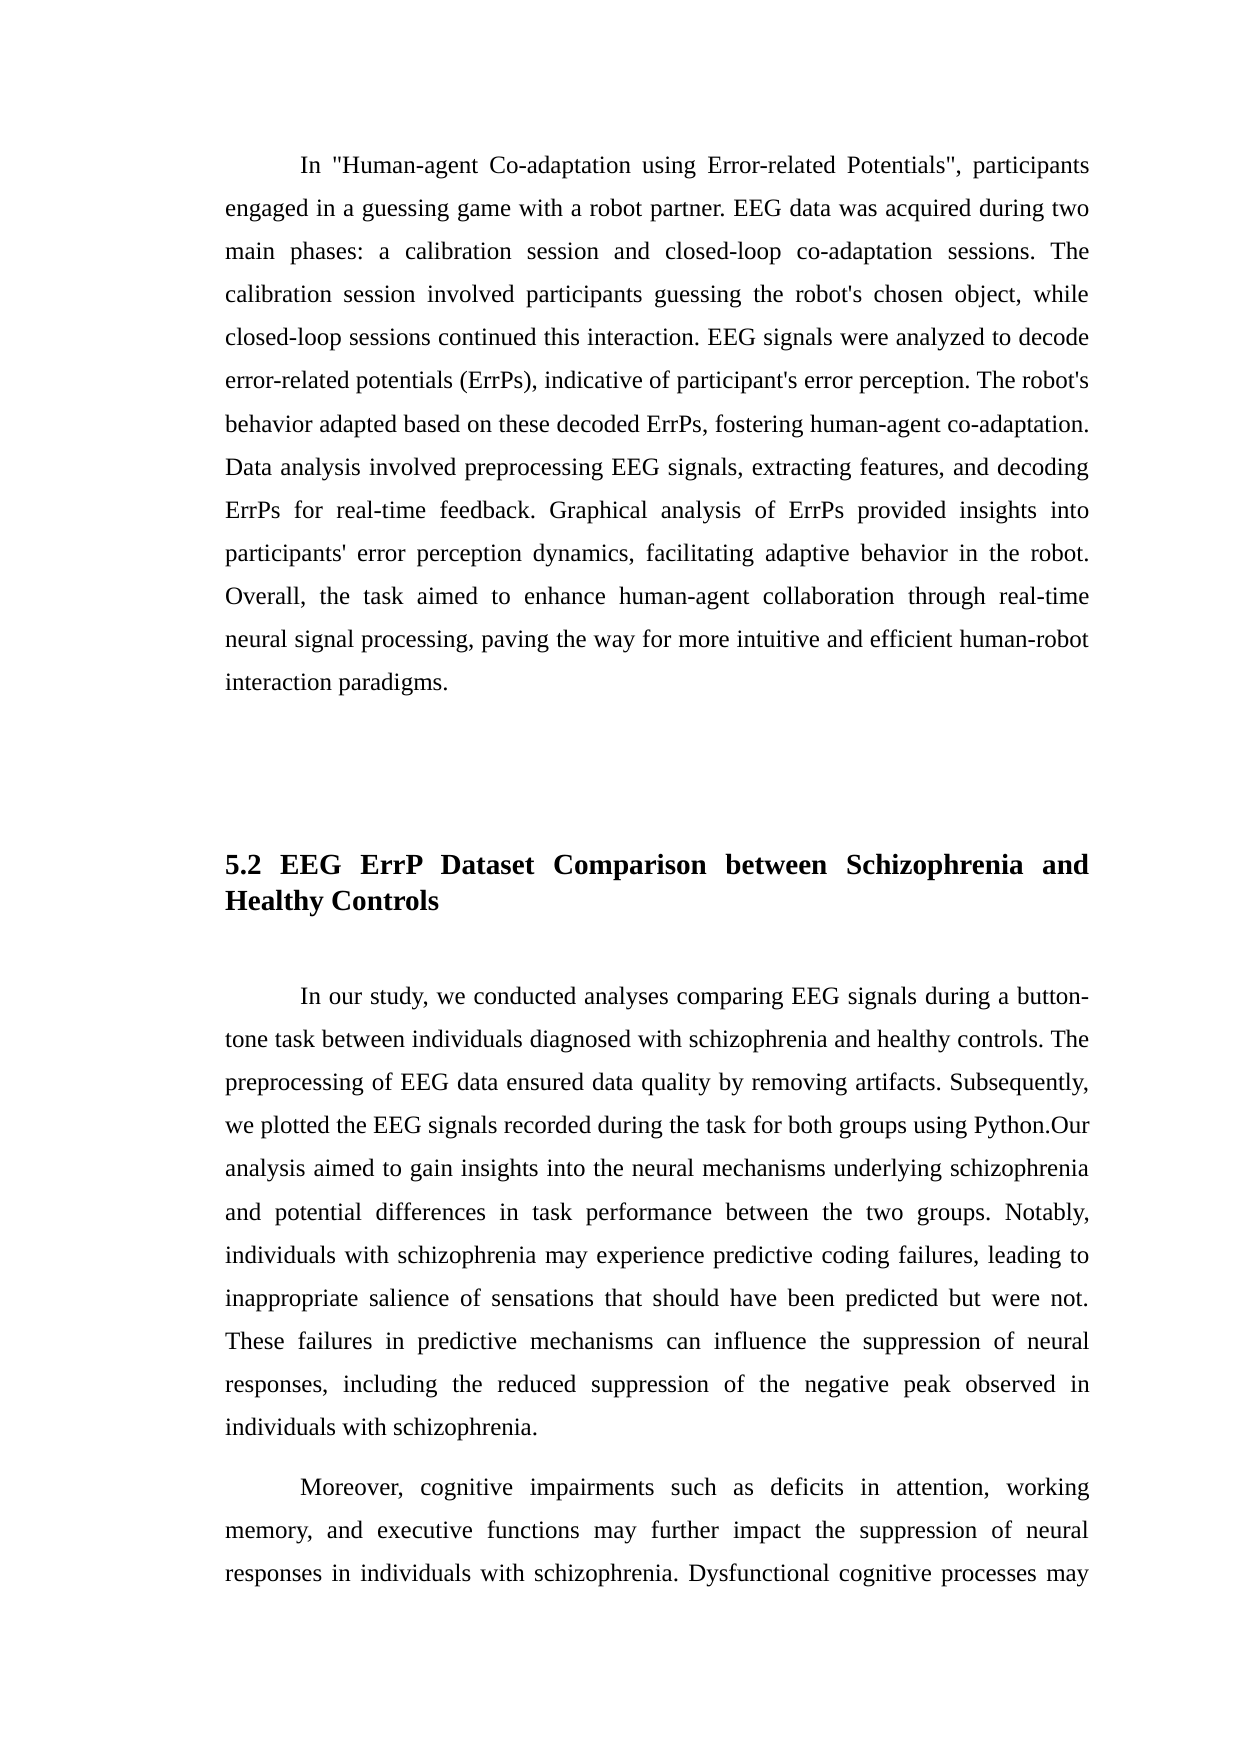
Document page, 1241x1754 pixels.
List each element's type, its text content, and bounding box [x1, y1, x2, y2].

text In "Human-agent Co-adaptation using Error-related Potentials", participants engaged in a guessing game with a robot partner. EEG data was acquired during two main phases: a calibration session and closed-loop co-adaptation sessions. The calibration session involved participants guessing the robot's chosen object, while closed-loop sessions continued this interaction. EEG signals were analyzed to decode error-related potentials (ErrPs), indicative of participant's error perception. The robot's behavior adapted based on these decoded ErrPs, fostering human-agent co-adaptation. Data analysis involved preprocessing EEG signals, extracting features, and decoding ErrPs for real-time feedback. Graphical analysis of ErrPs provided insights into participants' error perception dynamics, facilitating adaptive behavior in the robot. Overall, the task aimed to enhance human-agent collaboration through real-time neural signal processing, paving the way for more intuitive and efficient human-robot interaction paradigms. [225, 150, 1090, 696]
text 5.2 EEG ErrP Dataset Comparison between Schizophrenia and Healthy Controls [225, 847, 1090, 917]
text In our study, we conducted analyses comparing EEG signals during a button-tone task between individuals diagnosed with schizophrenia and healthy controls. The preprocessing of EEG data ensured data quality by removing artifacts. Subsequently, we plotted the EEG signals recorded during the task for both groups using Python.Our analysis aimed to gain insights into the neural mechanisms underlying schizophrenia and potential differences in task performance between the two groups. Notably, individuals with schizophrenia may experience predictive coding failures, leading to inappropriate salience of sensations that should have been predicted but were not. These failures in predictive mechanisms can influence the suppression of neural responses, including the reduced suppression of the negative peak observed in individuals with schizophrenia. [225, 981, 1090, 1441]
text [225, 1472, 1090, 1587]
